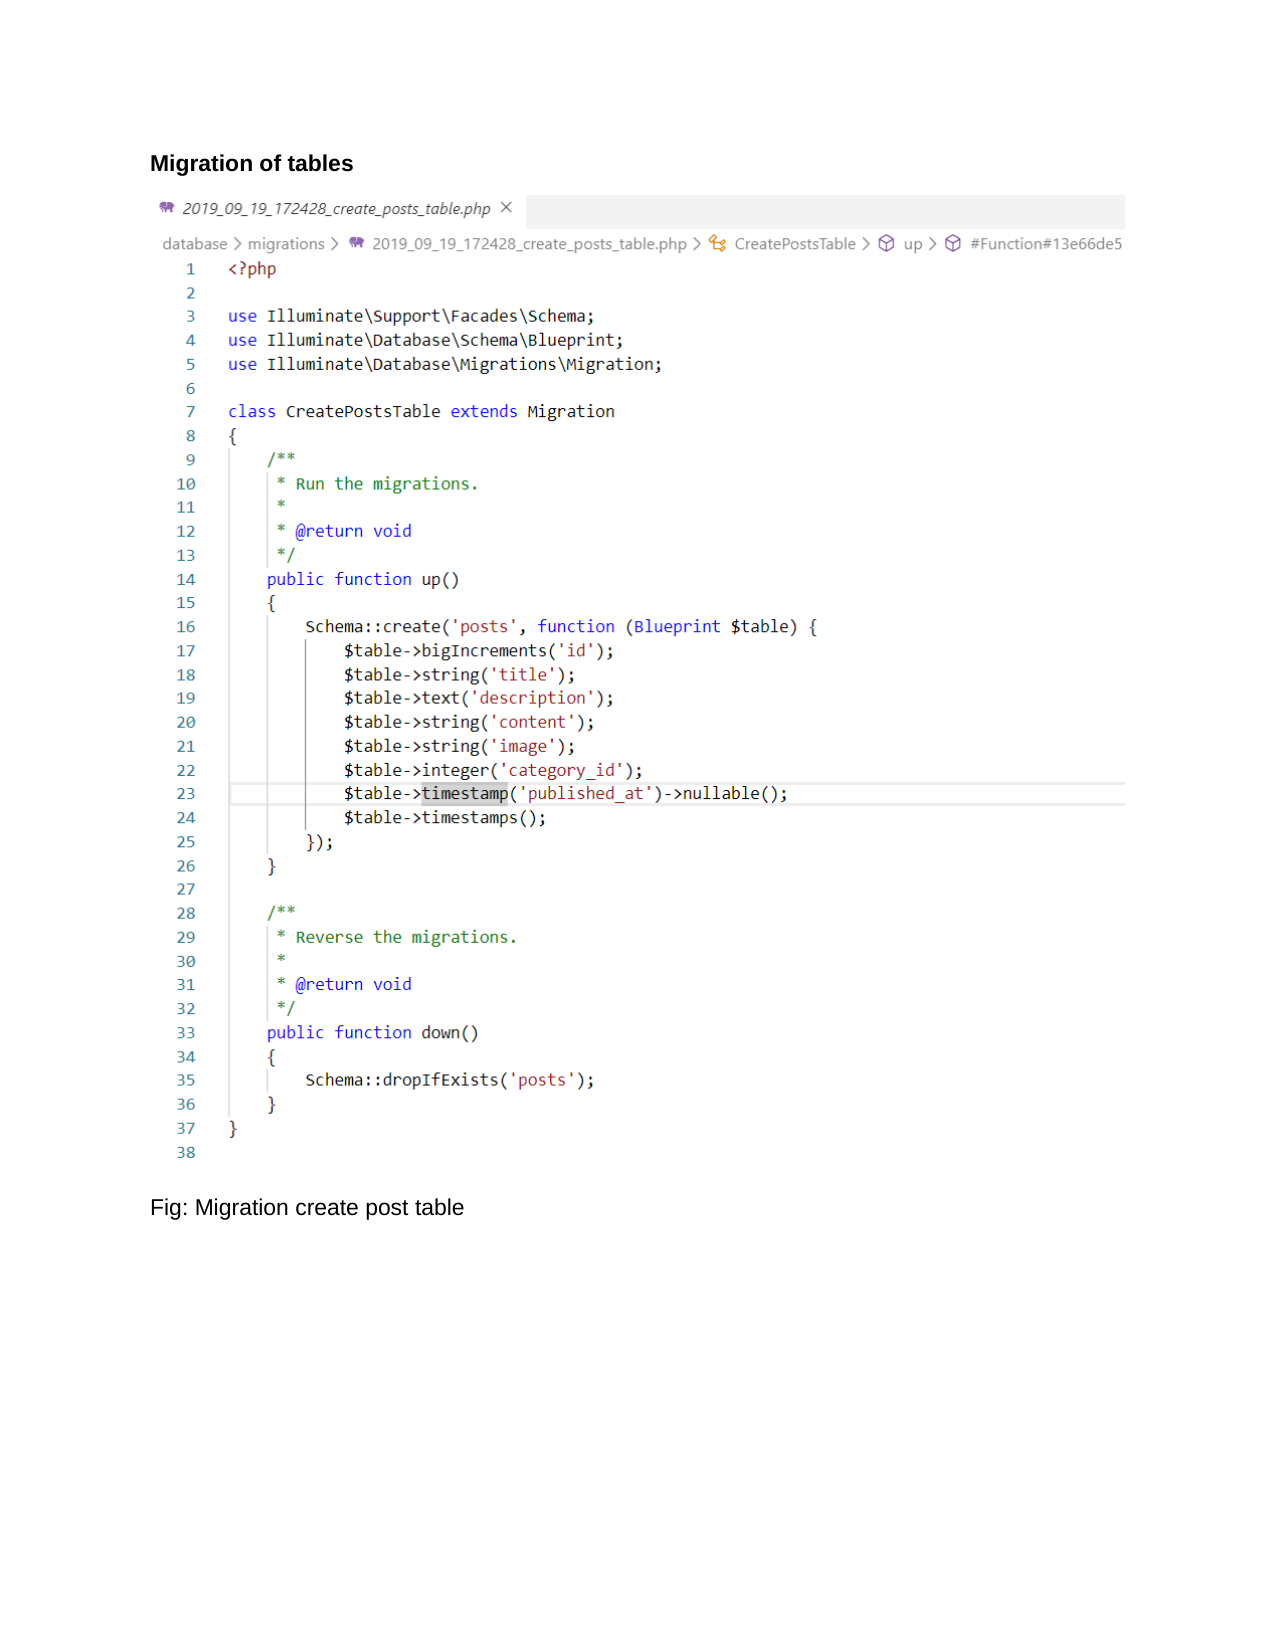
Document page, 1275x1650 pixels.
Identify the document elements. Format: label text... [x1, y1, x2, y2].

text Fig: Migration create post table [150, 1194, 1125, 1220]
text Migration of tables [150, 150, 1125, 176]
picture [150, 195, 1125, 1176]
